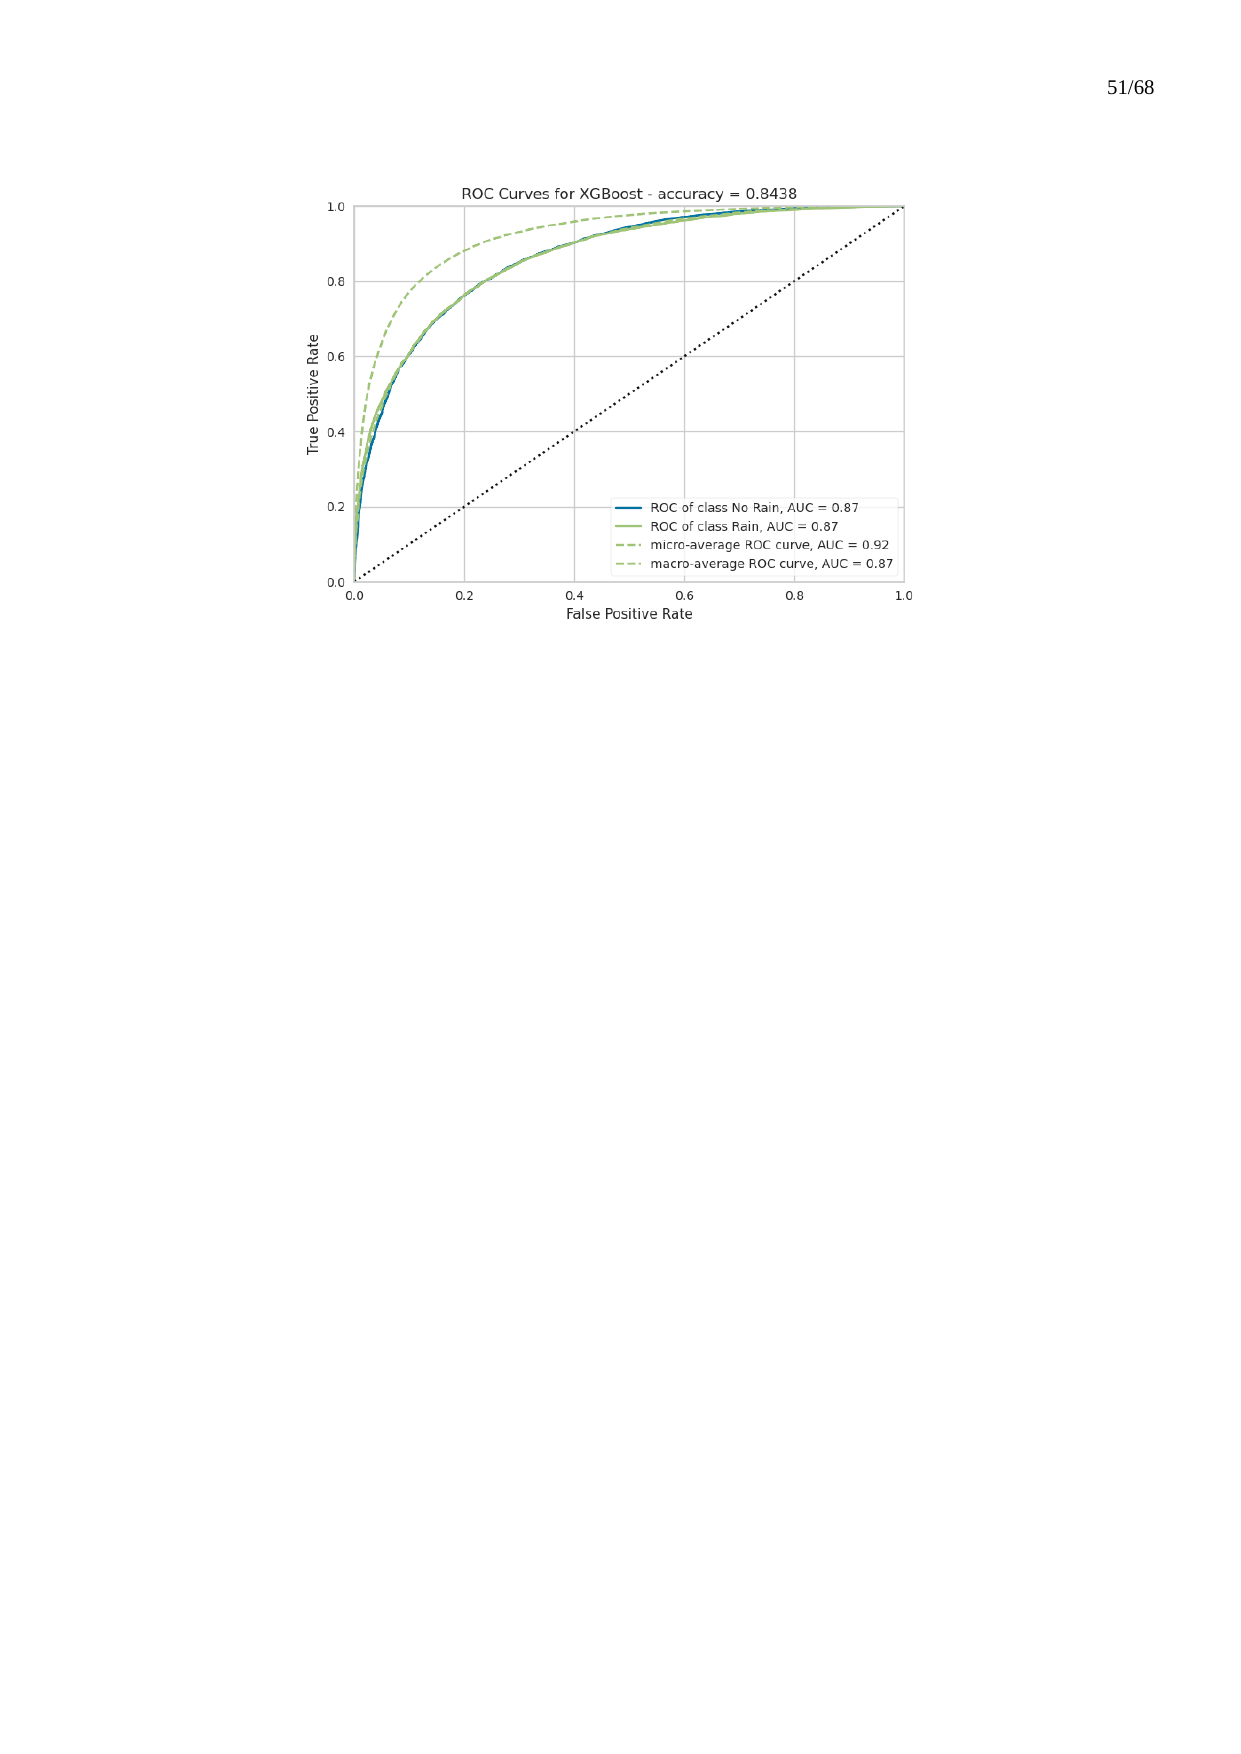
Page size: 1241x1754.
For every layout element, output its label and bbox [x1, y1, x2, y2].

picture [265, 147, 975, 635]
